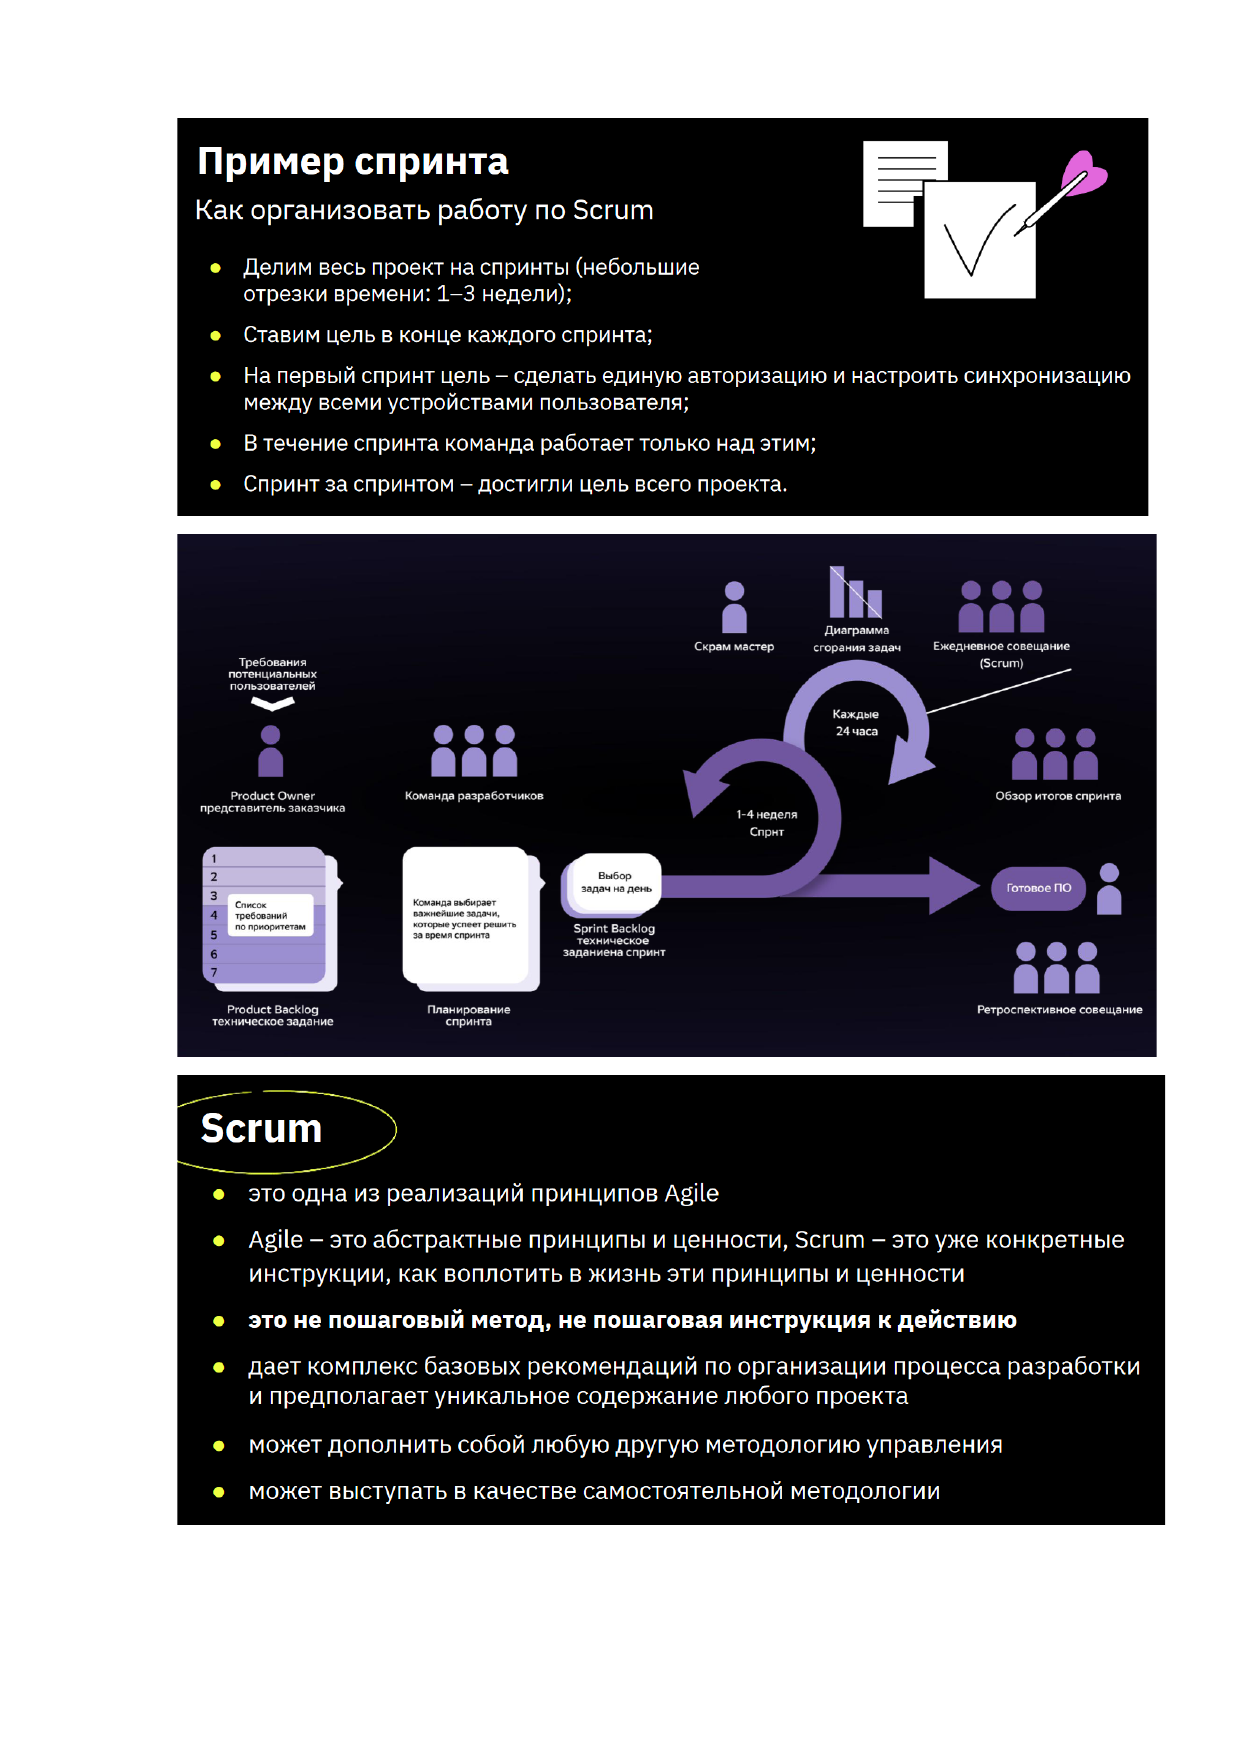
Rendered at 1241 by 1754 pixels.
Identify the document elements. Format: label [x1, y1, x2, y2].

picture [177, 118, 1149, 516]
picture [177, 534, 1157, 1057]
picture [177, 1075, 1166, 1525]
